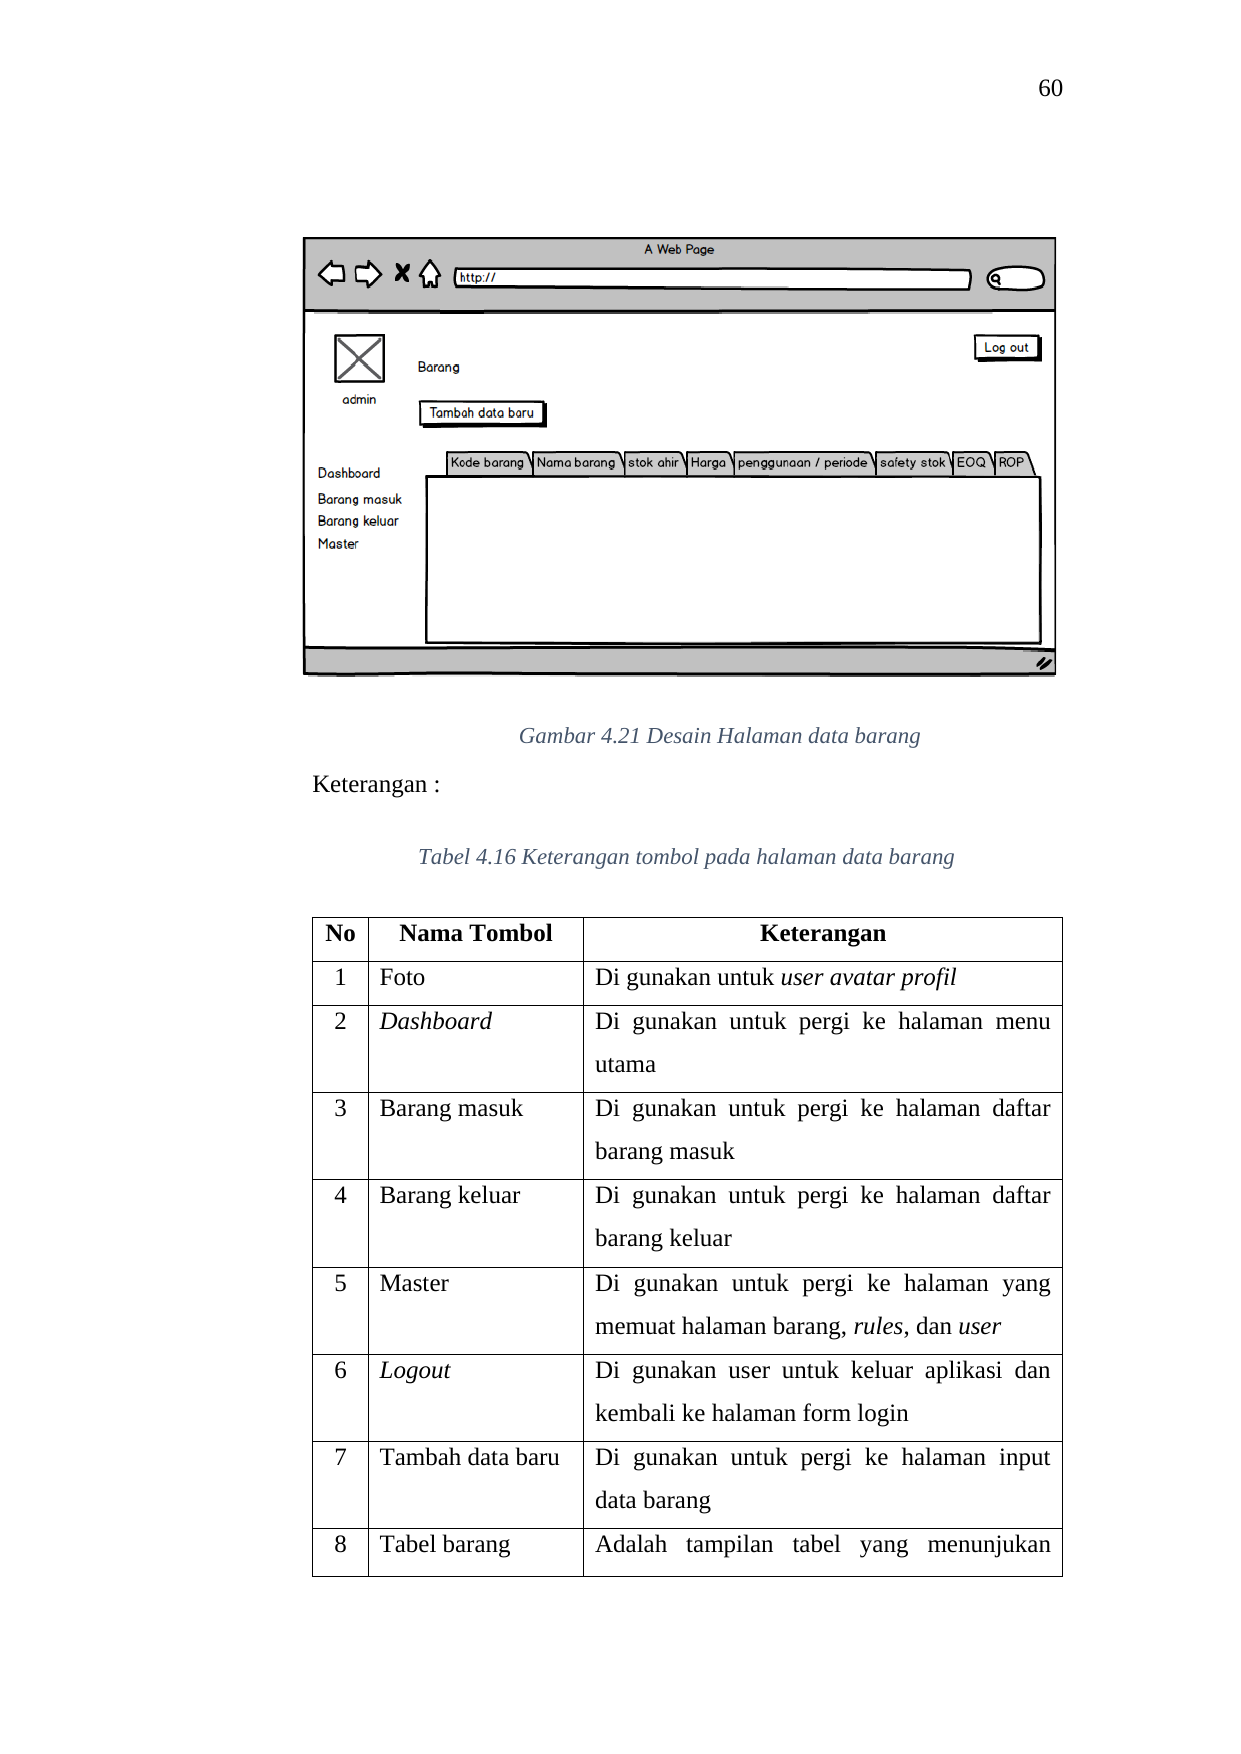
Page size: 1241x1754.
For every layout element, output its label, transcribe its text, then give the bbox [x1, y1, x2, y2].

table_cell Di gunakan untuk pergi ke halaman daftar barang keluar [584, 1180, 1062, 1267]
table_cell Dashboard [369, 1006, 583, 1092]
table_cell Barang keluar [369, 1180, 583, 1267]
table_header No [313, 918, 368, 961]
table_cell Di gunakan user untuk keluar aplikasi dan kembali ke halaman form login [584, 1355, 1062, 1441]
table_cell Barang masuk [369, 1093, 583, 1179]
table_cell 2 [313, 1006, 368, 1092]
table_cell Di gunakan untuk pergi ke halaman input data barang [584, 1442, 1062, 1528]
table_cell Di gunakan untuk pergi ke halaman menu utama [584, 1006, 1062, 1092]
table_cell Di gunakan untuk pergi ke halaman daftar barang masuk [584, 1093, 1062, 1179]
table_cell 5 [313, 1268, 368, 1354]
table_cell Logout [369, 1355, 583, 1441]
table_cell Master [369, 1268, 583, 1354]
table_cell Tambah data baru [369, 1442, 583, 1528]
table_cell 3 [313, 1093, 368, 1179]
table_cell 8 [313, 1529, 368, 1576]
picture [302, 237, 1057, 677]
table_cell 6 [313, 1355, 368, 1441]
table_cell Tabel barang [369, 1529, 583, 1576]
table_cell Di gunakan untuk user avatar profil [584, 962, 1062, 1005]
table_header Nama Tombol [369, 918, 583, 961]
table_cell 7 [313, 1442, 368, 1528]
table_cell 1 [313, 962, 368, 1005]
list Keterangan : [312, 769, 1063, 798]
table_cell Di gunakan untuk pergi ke halaman yang memuat halaman barang, rules, dan user [584, 1268, 1062, 1354]
table_cell 4 [313, 1180, 368, 1267]
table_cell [584, 1529, 1062, 1576]
text Tabel 4.16 Keterangan tombol pada halaman data barang [241, 843, 1063, 870]
table_cell Foto [369, 962, 583, 1005]
table_header Keterangan [584, 918, 1062, 961]
text Gambar 4.21 Desain Halaman data barang [308, 722, 1063, 748]
